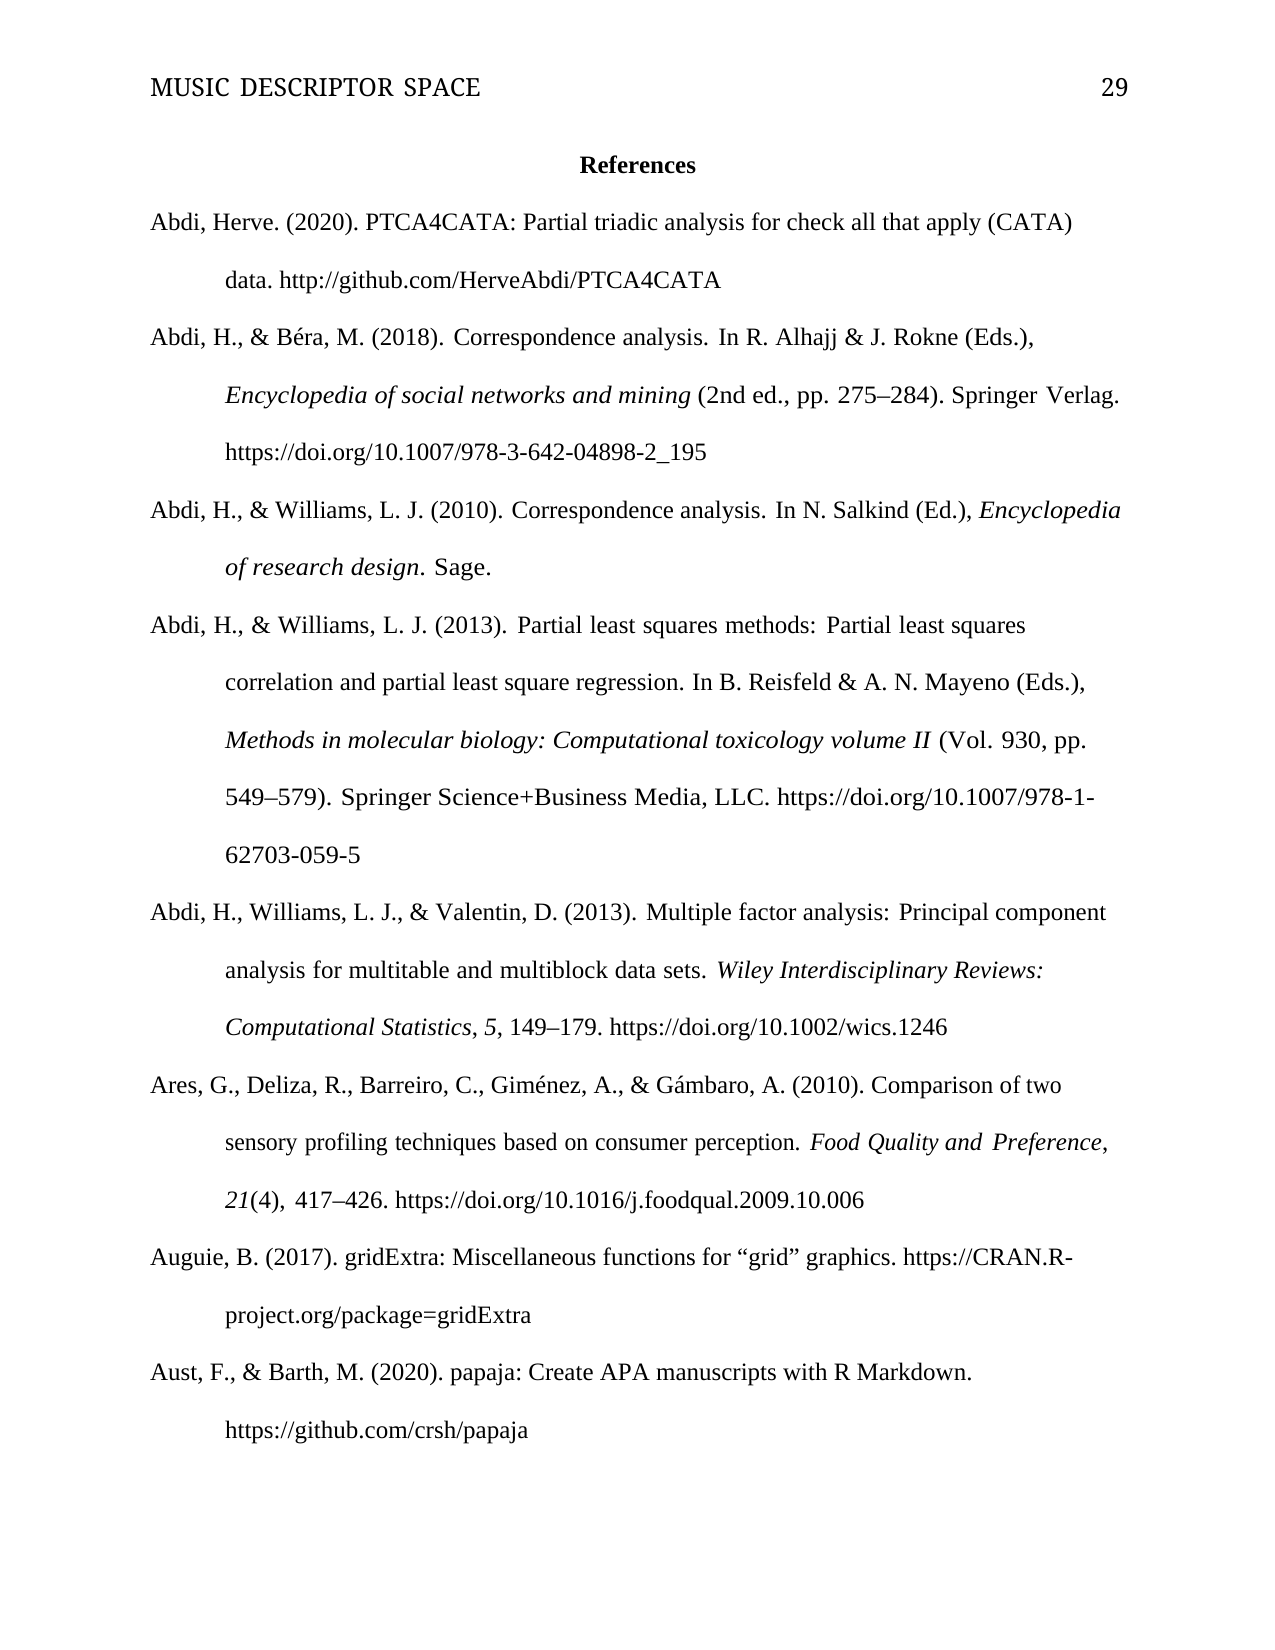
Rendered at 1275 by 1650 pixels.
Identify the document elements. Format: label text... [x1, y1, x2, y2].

text Auguie, B. (2017). gridExtra: Miscellaneous functions for “grid” graphics. https://CRAN.R-project.org/package=gridExtra [150, 1242, 1125, 1329]
text Abdi, Herve. (2020). PTCA4CATA: Partial triadic analysis for check all that apply (CATA) data. http://github.com/HerveAbdi/PTCA4CATA [150, 207, 1125, 294]
text Abdi, H., & Béra, M. (2018). Correspondence analysis. In R. Alhajj & J. Rokne (Eds.), Encyclopedia of social networks and mining (2nd ed., pp. 275–284). Springer Verlag. https://doi.org/10.1007/978-3-642-04898-2_195 [150, 322, 1125, 466]
text References [150, 150, 1125, 179]
text Aust, F., & Barth, M. (2020). papaja: Create APA manuscripts with R Markdown. https://github.com/crsh/papaja [150, 1357, 1125, 1444]
text Abdi, H., Williams, L. J., & Valentin, D. (2013). Multiple factor analysis: Principal component analysis for multitable and multiblock data sets. Wiley Interdisciplinary Reviews: Computational Statistics, 5, 149–179. https://doi.org/10.1002/wics.1246 [150, 897, 1125, 1041]
text Abdi, H., & Williams, L. J. (2010). Correspondence analysis. In N. Salkind (Ed.), Encyclopedia of research design. Sage. [150, 495, 1125, 581]
text Abdi, H., & Williams, L. J. (2013). Partial least squares methods: Partial least squares correlation and partial least square regression. In B. Reisfeld & A. N. Mayeno (Eds.), Methods in molecular biology: Computational toxicology volume II (Vol. 930, pp. 549–579). Springer Science+Business Media, LLC. https://doi.org/10.1007/978-1-62703-059-5 [150, 610, 1125, 869]
text Ares, G., Deliza, R., Barreiro, C., Giménez, A., & Gámbaro, A. (2010). Comparison of two sensory profiling techniques based on consumer perception. Food Quality and Preference, 21(4), 417–426. https://doi.org/10.1016/j.foodqual.2009.10.006 [150, 1070, 1125, 1214]
